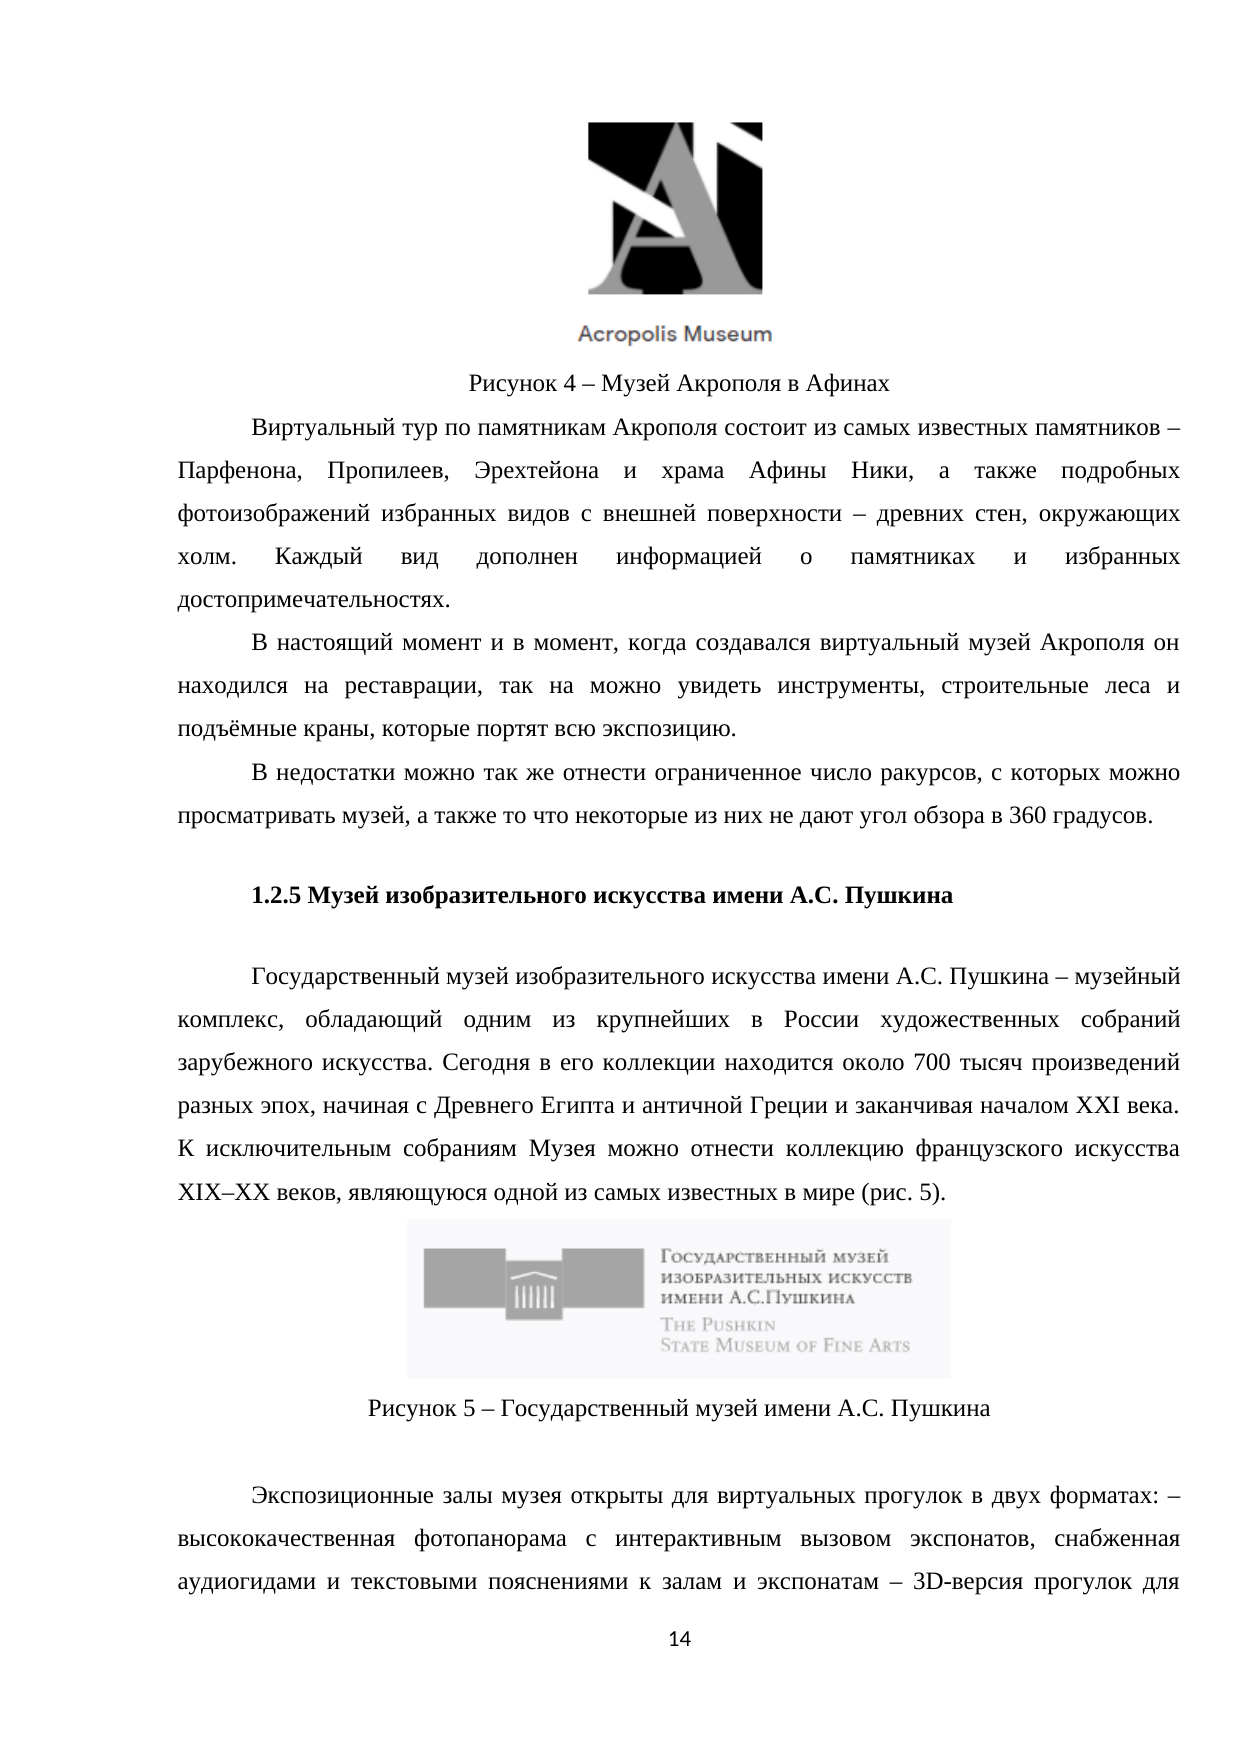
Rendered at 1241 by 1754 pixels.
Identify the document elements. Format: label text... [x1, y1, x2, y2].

text 1.2.5 Музей изобразительного искусства имени А.С. Пушкина [177, 880, 1181, 909]
text Государственный музей изобразительного искусства имени А.С. Пушкина – музейный комплекс, обладающий одним из крупнейших в России художественных собраний зарубежного искусства. Сегодня в его коллекции находится около 700 тысяч произведений разных эпох, начиная с Древнего Египта и античной Греции и заканчивая началом XXI века. К исключительным собраниям Музея можно отнести коллекцию французского искусства XIX–XX веков, являющуюся одной из самых известных в мире (рис. 5). [177, 961, 1181, 1205]
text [177, 1480, 1181, 1595]
text Виртуальный тур по памятникам Акрополя состоит из самых известных памятников – Парфенона, Пропилеев, Эрехтейона и храма Афины Ники, а также подробных фотоизображений избранных видов с внешней поверхности – древних стен, окружающих холм. Каждый вид дополнен информацией о памятниках и избранных достопримечательностях. [177, 412, 1181, 613]
text В недостатки можно так же отнести ограниченное число ракурсов, с которых можно просматривать музей, а также то что некоторые из них не дают угол обзора в 360 градусов. [177, 757, 1181, 828]
text В настоящий момент и в момент, когда создавался виртуальный музей Акрополя он находился на реставрации, так на можно увидеть инструменты, строительные леса и подъёмные краны, которые портят всю экспозицию. [177, 627, 1181, 742]
text Рисунок 5 – Государственный музей имени А.С. Пушкина [177, 1393, 1181, 1422]
text Рисунок 4 – Музей Акрополя в Афинах [177, 368, 1181, 397]
picture [576, 118, 783, 354]
picture [407, 1219, 952, 1379]
